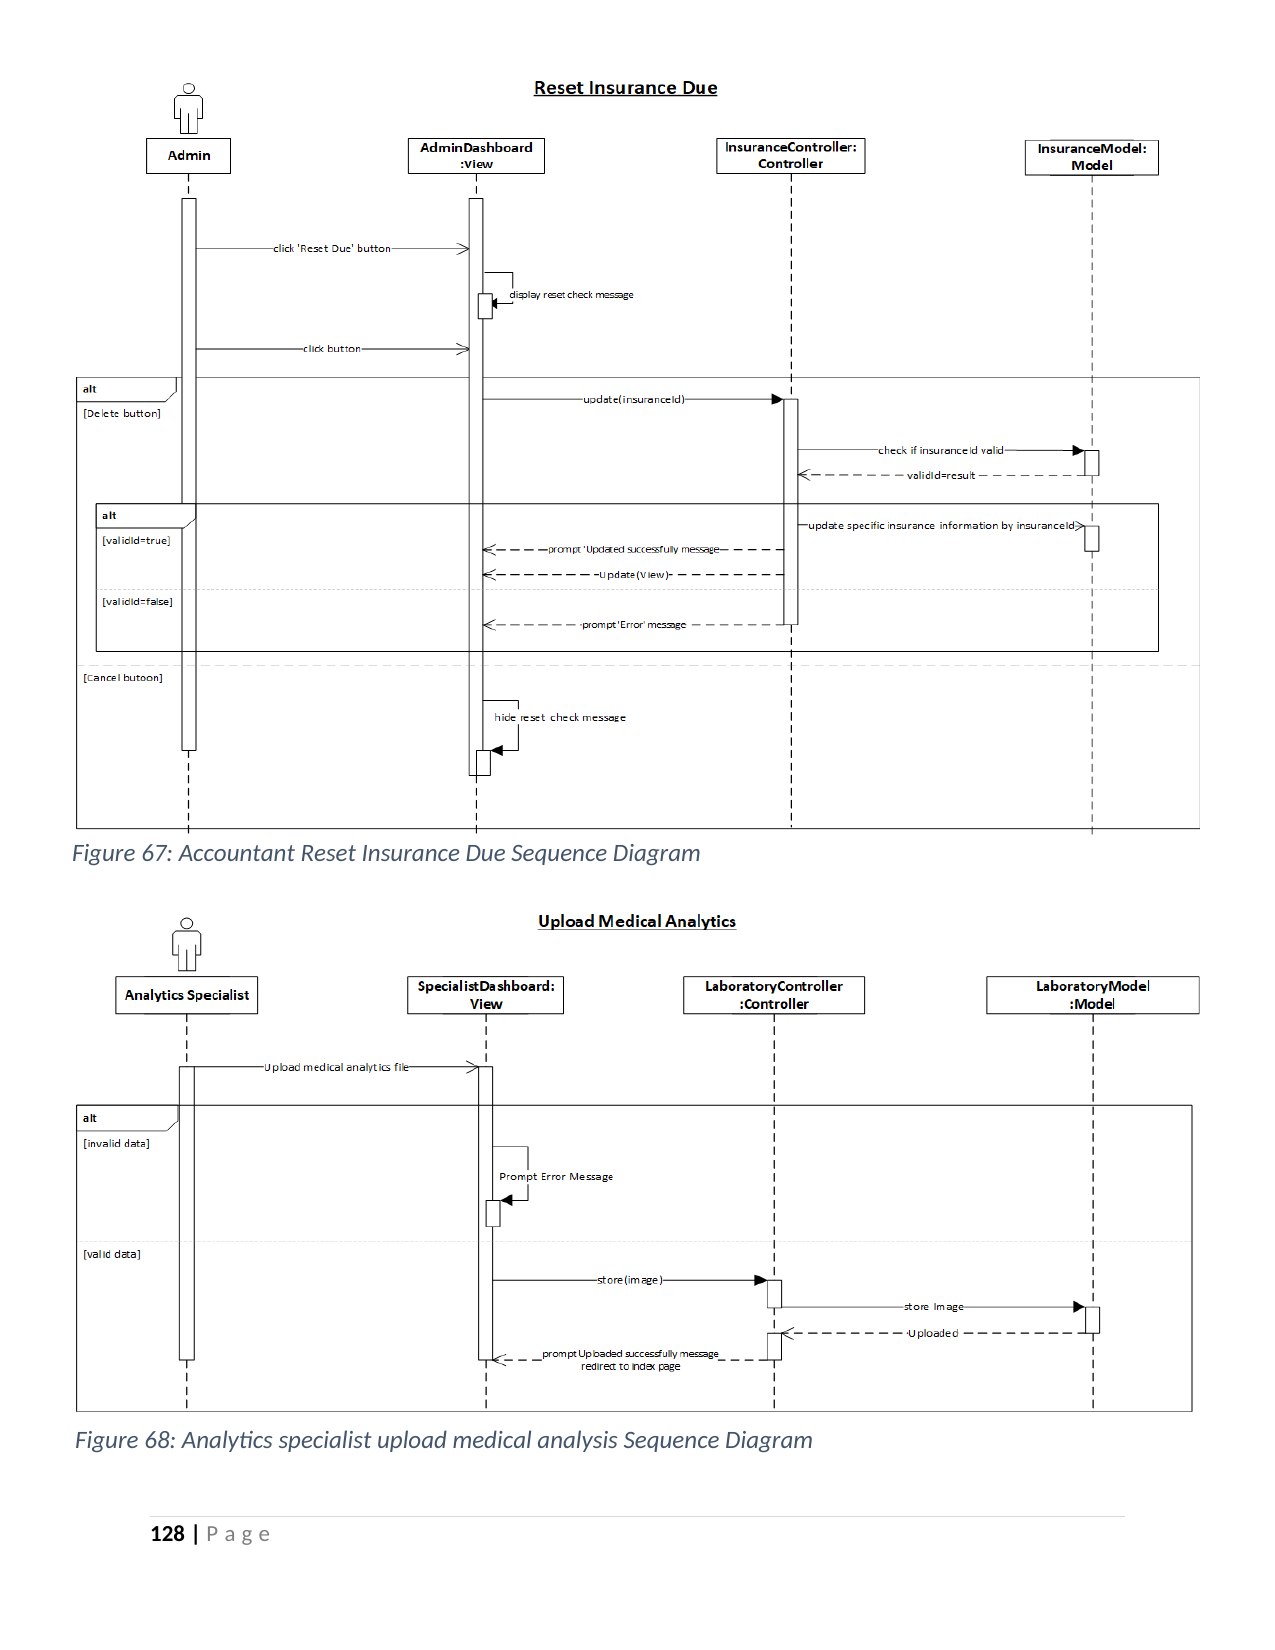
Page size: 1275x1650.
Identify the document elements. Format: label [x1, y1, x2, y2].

picture [75, 905, 1200, 1412]
picture [75, 69, 1200, 835]
